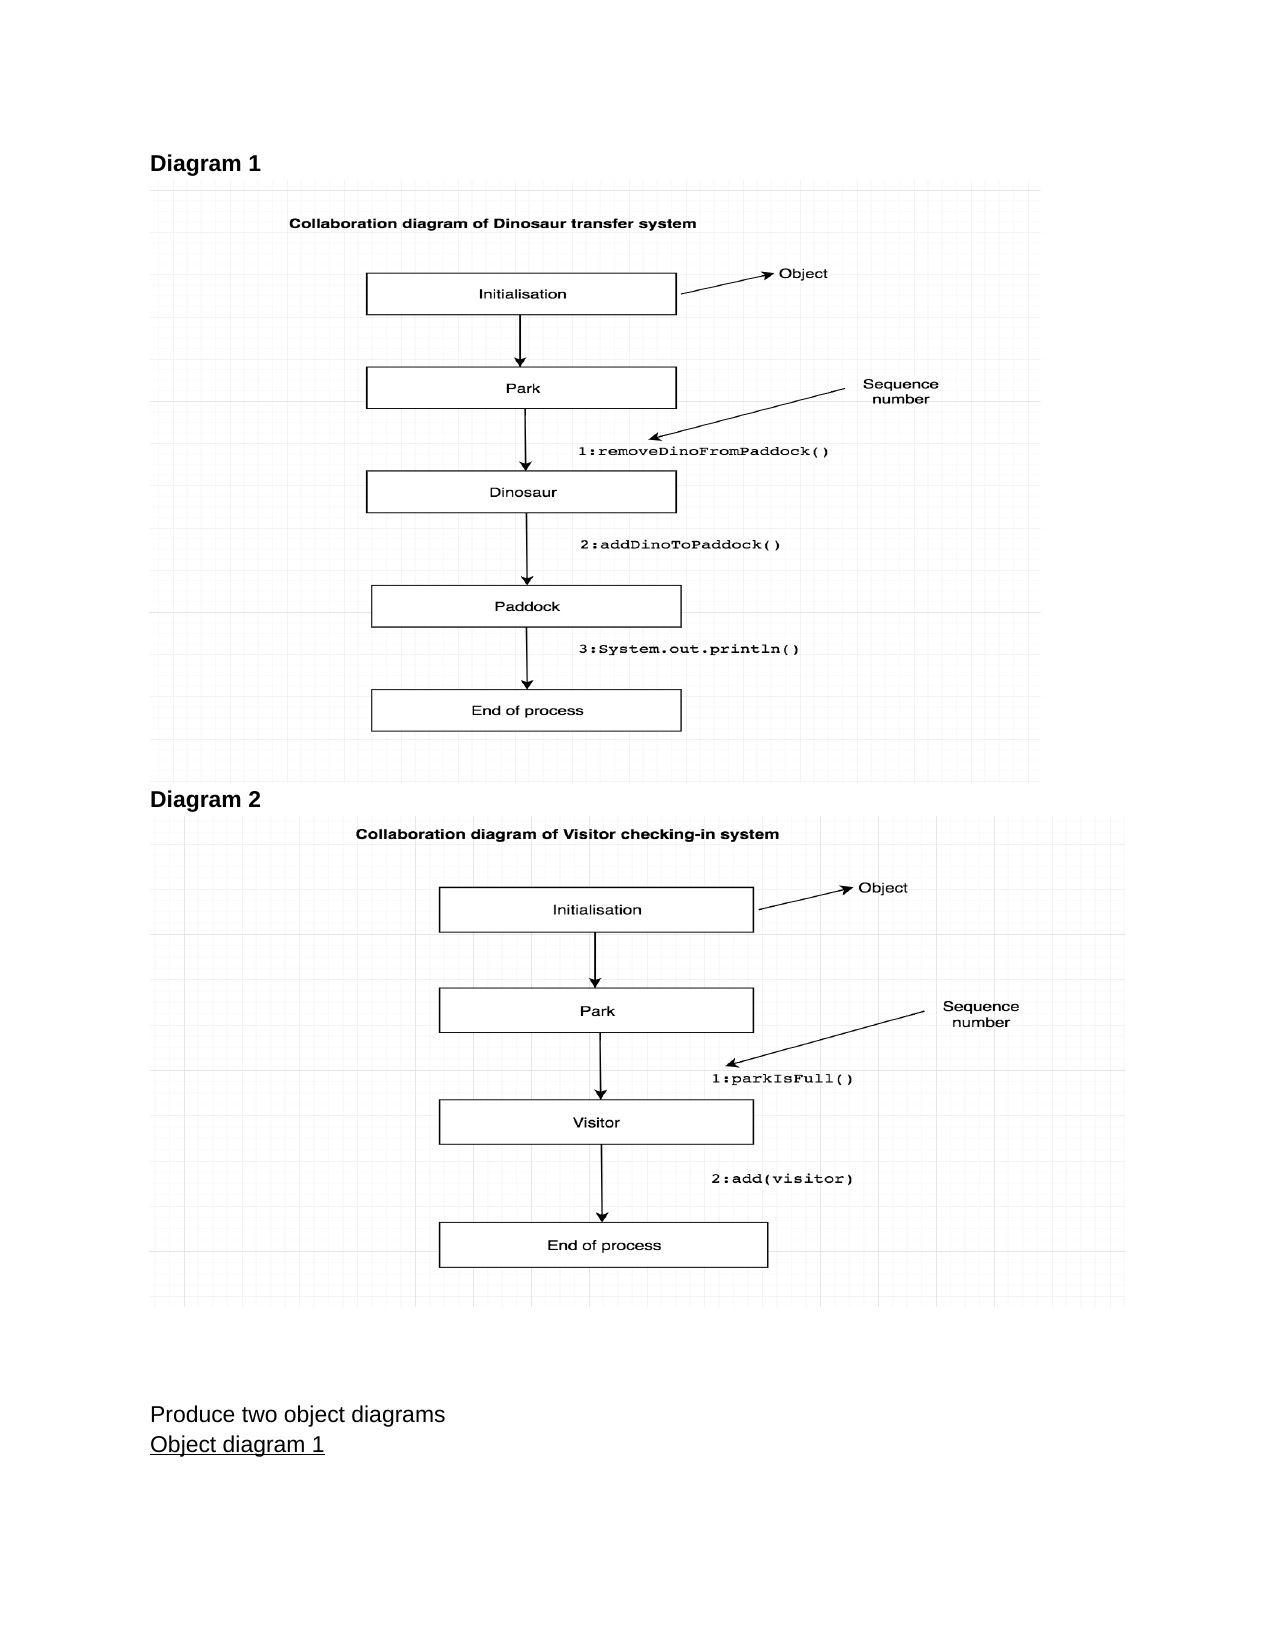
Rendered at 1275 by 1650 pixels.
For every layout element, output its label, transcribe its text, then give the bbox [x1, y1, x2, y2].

text Produce two object diagrams [150, 1401, 1125, 1427]
text Object diagram 1 [150, 1431, 1125, 1458]
text Diagram 1 [150, 150, 1125, 176]
picture [150, 180, 1041, 783]
text Diagram 2 [150, 786, 1125, 813]
picture [150, 816, 1125, 1307]
